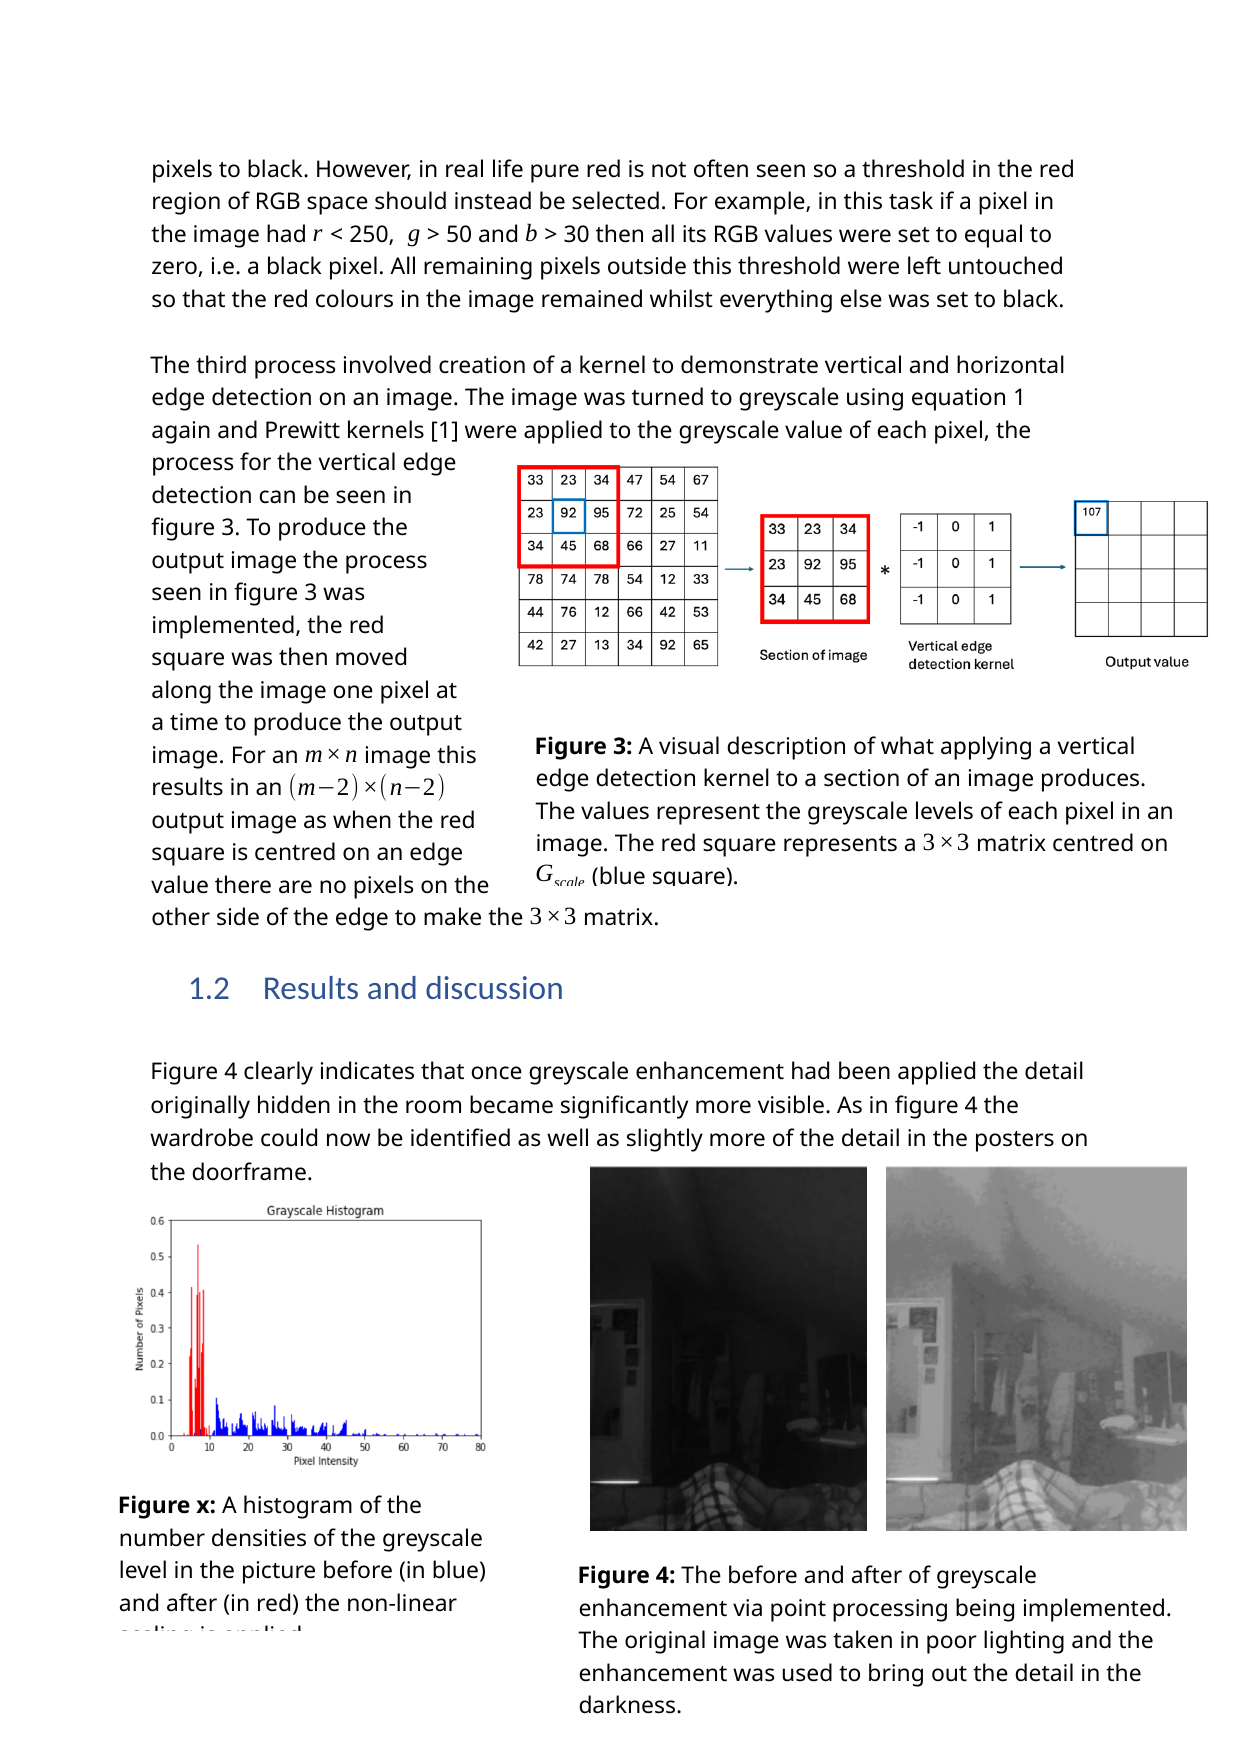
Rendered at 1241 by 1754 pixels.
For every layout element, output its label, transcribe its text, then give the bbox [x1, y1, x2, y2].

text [150, 153, 1090, 314]
picture [590, 1166, 867, 1531]
picture [477, 455, 1233, 691]
subtitle Results and discussion [188, 967, 1090, 1008]
picture [119, 1199, 528, 1487]
text Figure 4 clearly indicates that once greyscale enhancement had been applied the detail originally hidden in the room became significantly more visible. As in figure 4 the wardrobe could now be identified as well as slightly more of the detail in the posters on the doorframe. [150, 1055, 1090, 1187]
picture [886, 1166, 1187, 1531]
